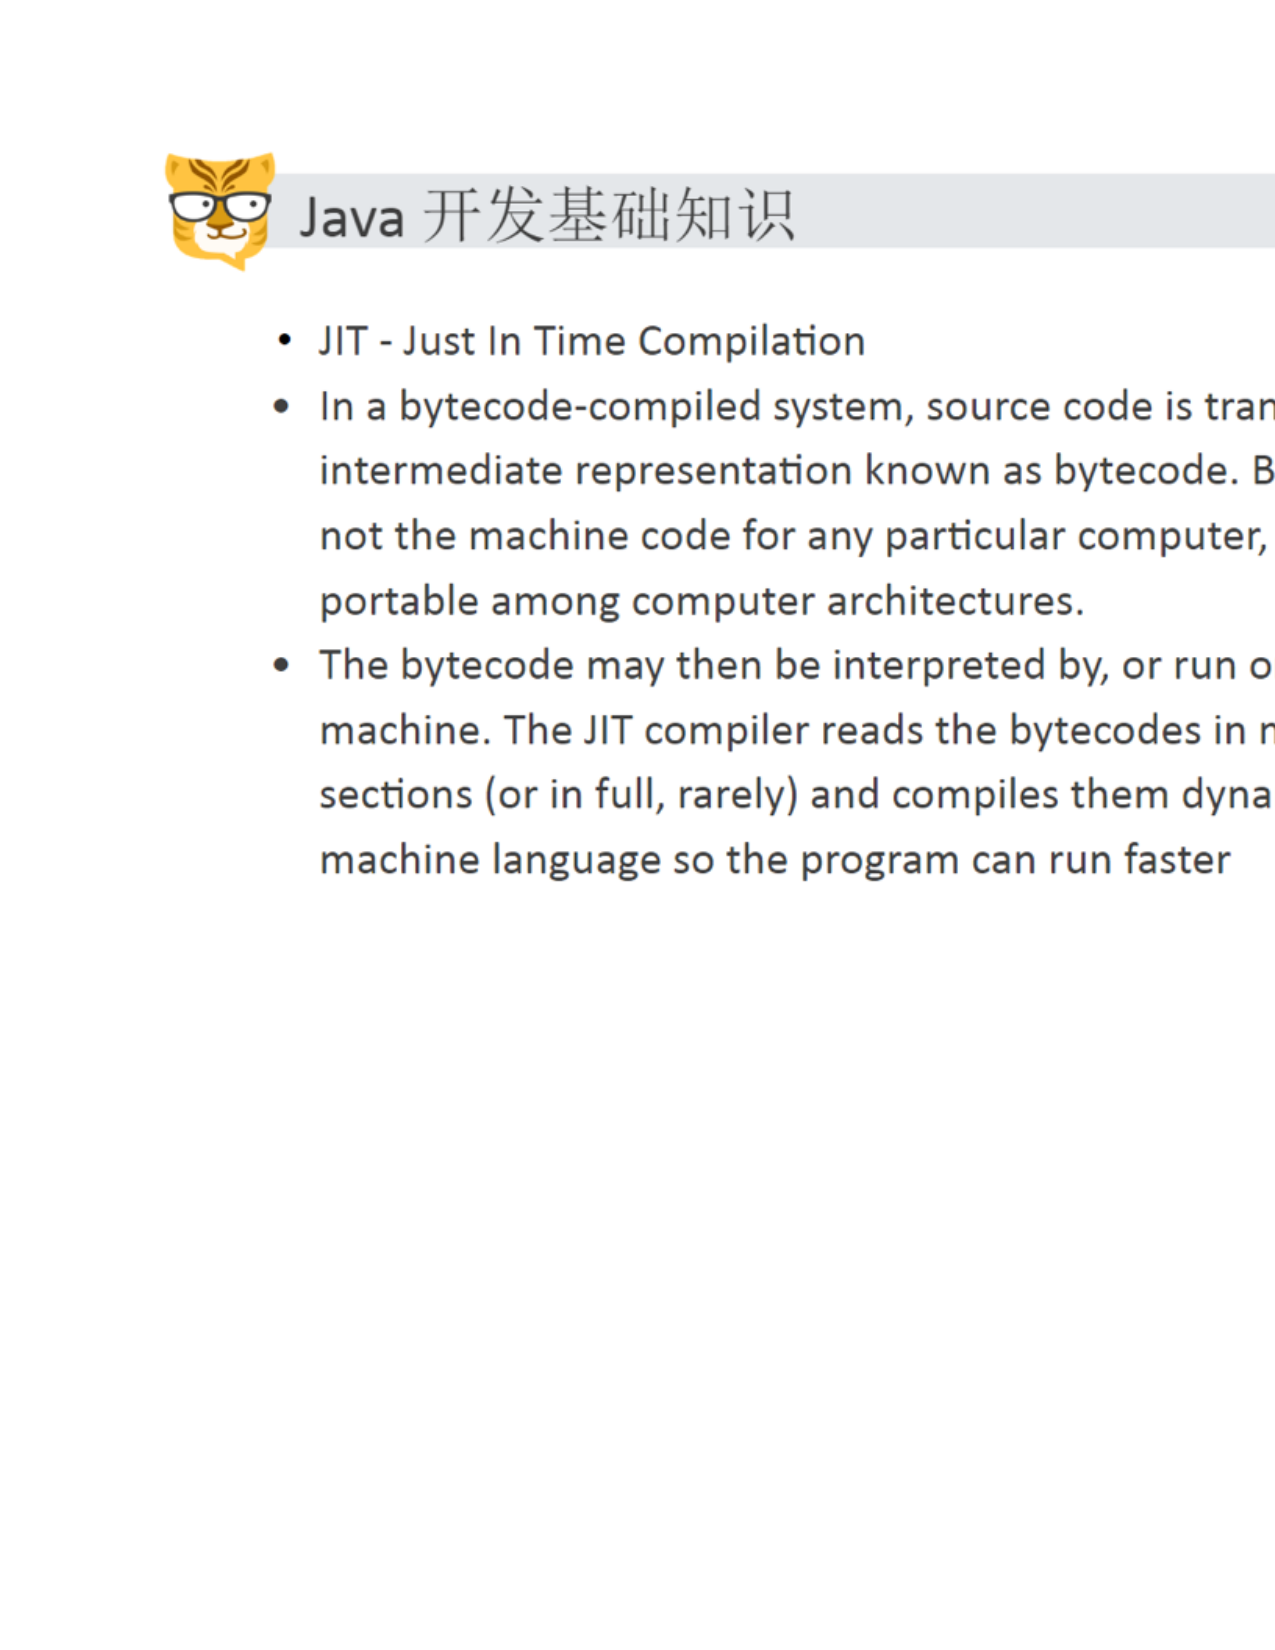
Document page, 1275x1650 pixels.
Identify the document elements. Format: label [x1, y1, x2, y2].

picture [150, 150, 1275, 958]
